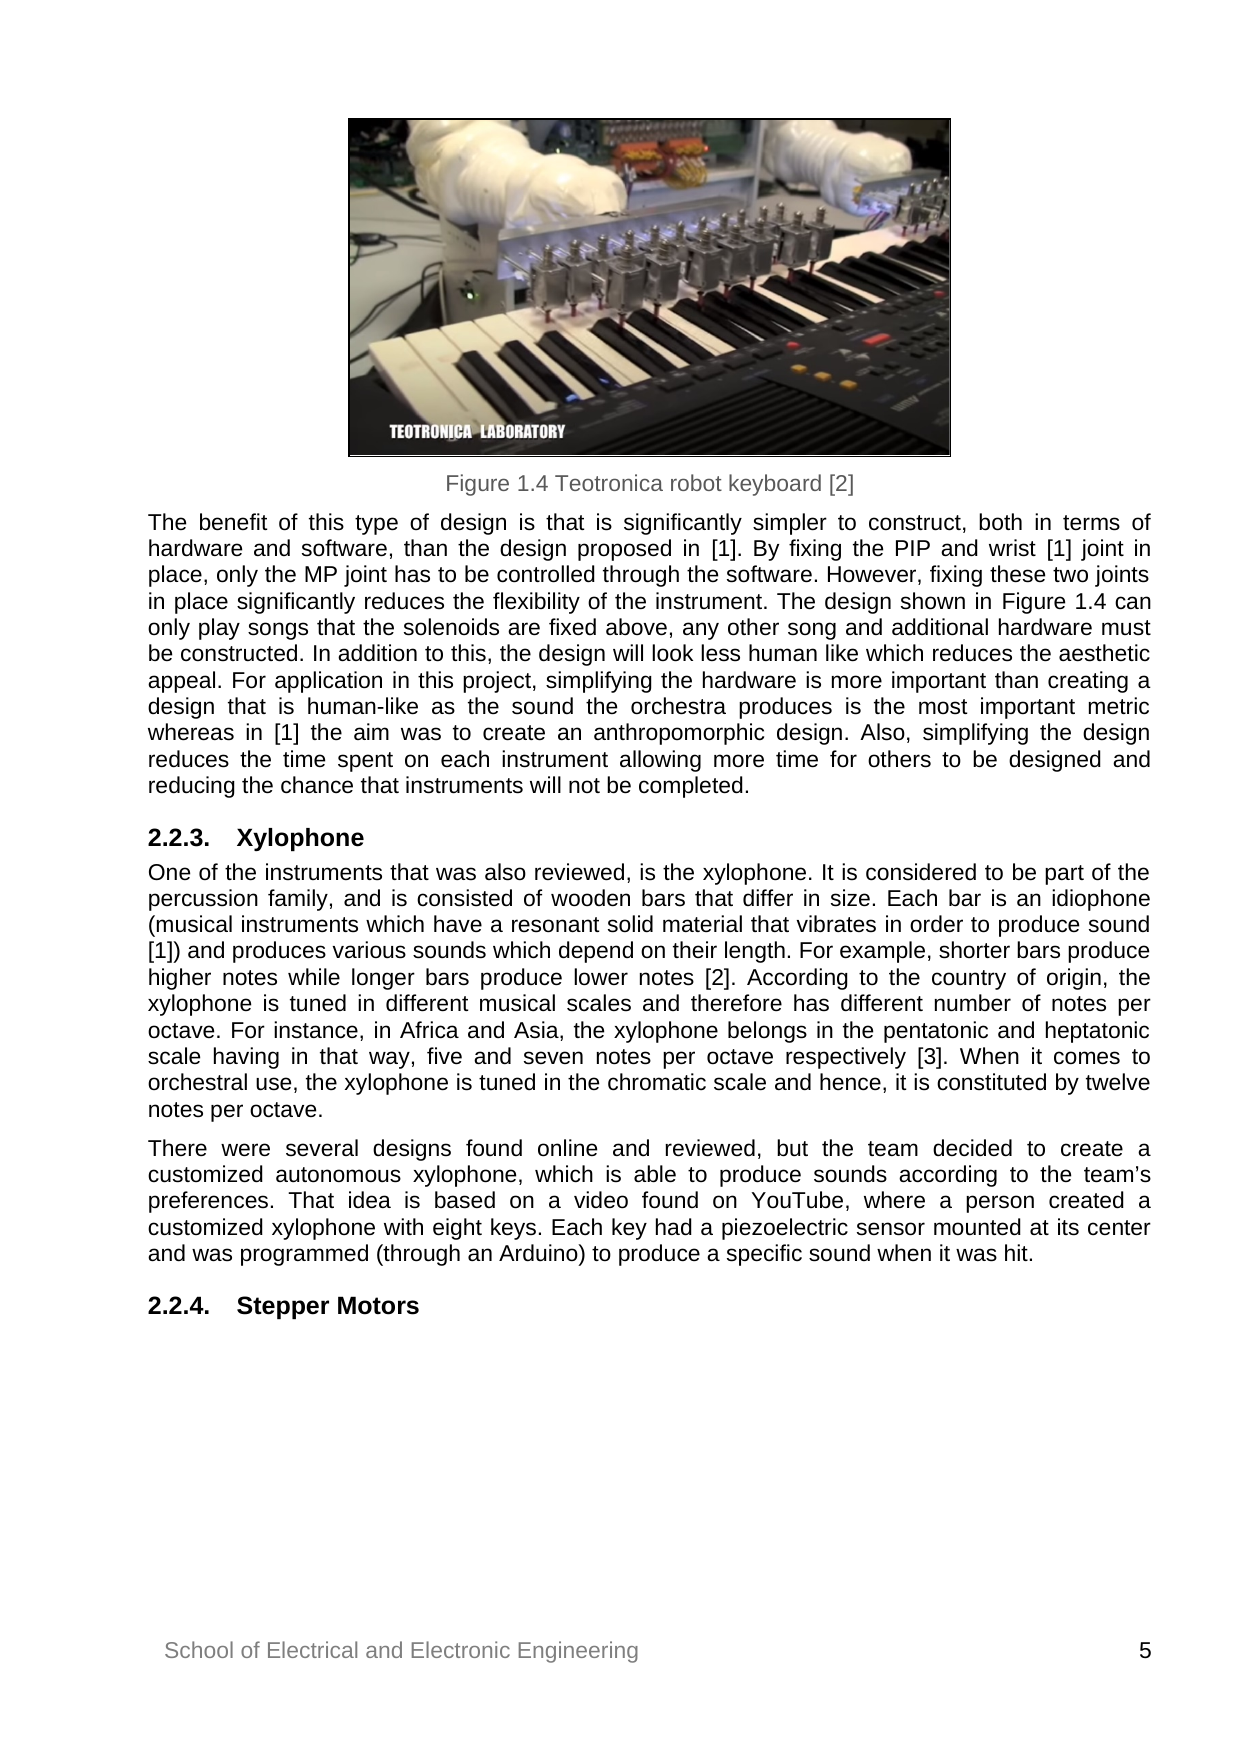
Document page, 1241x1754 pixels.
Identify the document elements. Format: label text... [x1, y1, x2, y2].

text The benefit of this type of design is that is significantly simpler to construct, both in terms of hardware and software, than the design proposed in . By fixing the PIP and wrist joint in place, only the MP joint has to be controlled through the software. However, fixing these two joints in place significantly reduces the flexibility of the instrument. The design shown in Figure 1.3 can only play songs that the solenoids are fixed above, any other song and additional hardware must be constructed. In addition to this, the design will look less human like which reduces the aesthetic appeal. For application in this project, simplifying the hardware is more important than creating a design that is human-like as the sound the orchestra produces is the most important metric whereas in the aim was to create an anthropomorphic design. Also, simplifying the design reduces the time spent on each instrument allowing more time for others to be designed and reducing the chance that instruments will not be completed. [148, 508, 1152, 798]
subtitle Stepper Motors [148, 1291, 1152, 1320]
text There were several designs found online and reviewed, but the team decided to create a customized autonomous xylophone, which is able to produce sounds according to the team’s preferences. That idea is based on a video found on YouTube, where a person created a customized xylophone with eight keys. Each key had a piezoelectric sensor mounted at its center and was programmed (through an Arduino) to produce a specific sound when it was hit. [148, 1134, 1152, 1266]
subtitle Xylophone [148, 823, 1152, 852]
text Figure . Teotronica robot keyboard [148, 470, 1152, 496]
text One of the instruments that was also reviewed, is the xylophone. It is considered to be part of the percussion family, and is consisted of wooden bars that differ in size. Each bar is an idiophone (musical instruments which have a resonant solid material that vibrates in order to produce sound [1]) and produces various sounds which depend on their length. For example, shorter bars produce higher notes while longer bars produce lower notes [2]. According to the country of origin, the xylophone is tuned in different musical scales and therefore has different number of notes per octave. For instance, in Africa and Asia, the xylophone belongs in the pentatonic and heptatonic scale having in that way, five and seven notes per octave respectively [3]. When it comes to orchestral use, the xylophone is tuned in the chromatic scale and hence, it is constituted by twelve notes per octave. [148, 858, 1152, 1122]
picture [350, 120, 950, 456]
